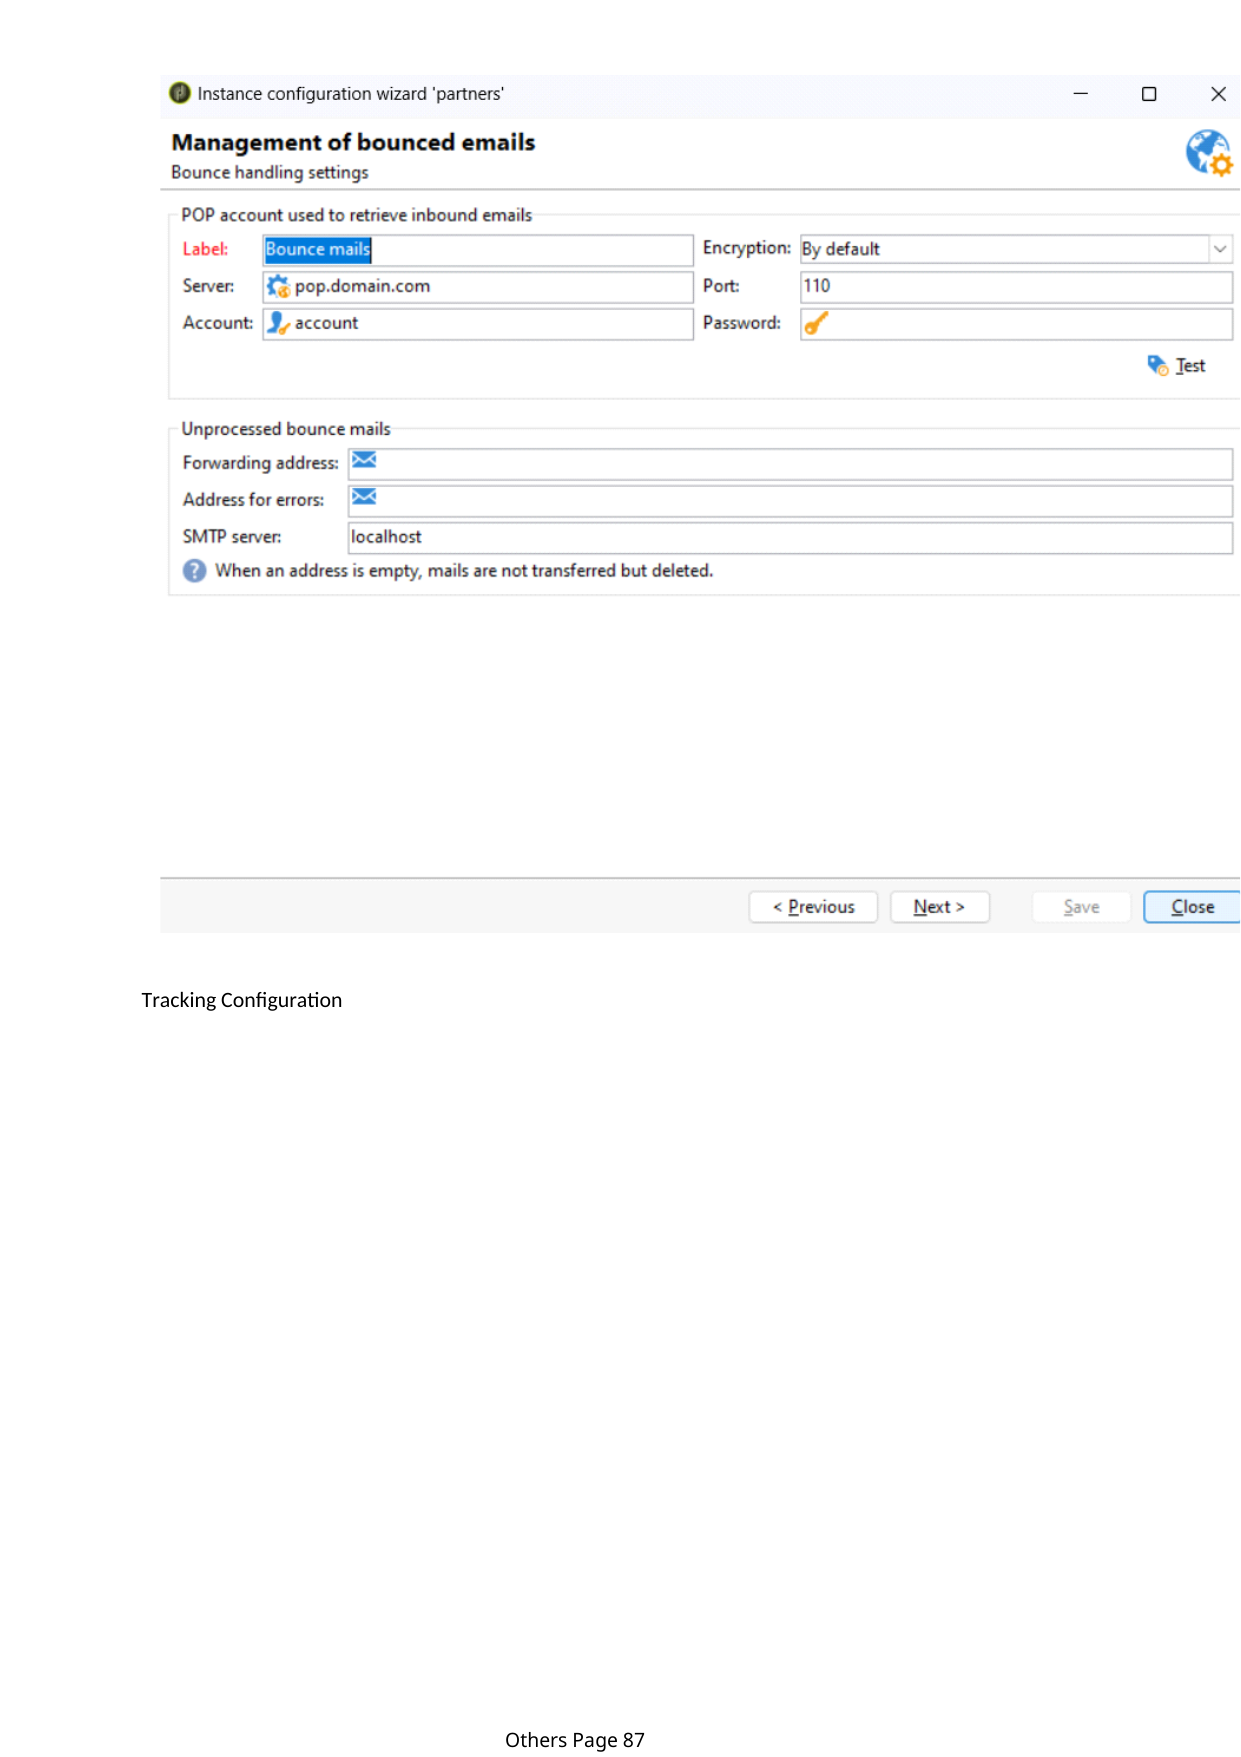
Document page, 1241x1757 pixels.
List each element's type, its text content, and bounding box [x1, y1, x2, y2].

picture [160, 75, 1241, 933]
text Tracking Configuration [141, 990, 1236, 1012]
text Others Page 87 [141, 1730, 645, 1752]
